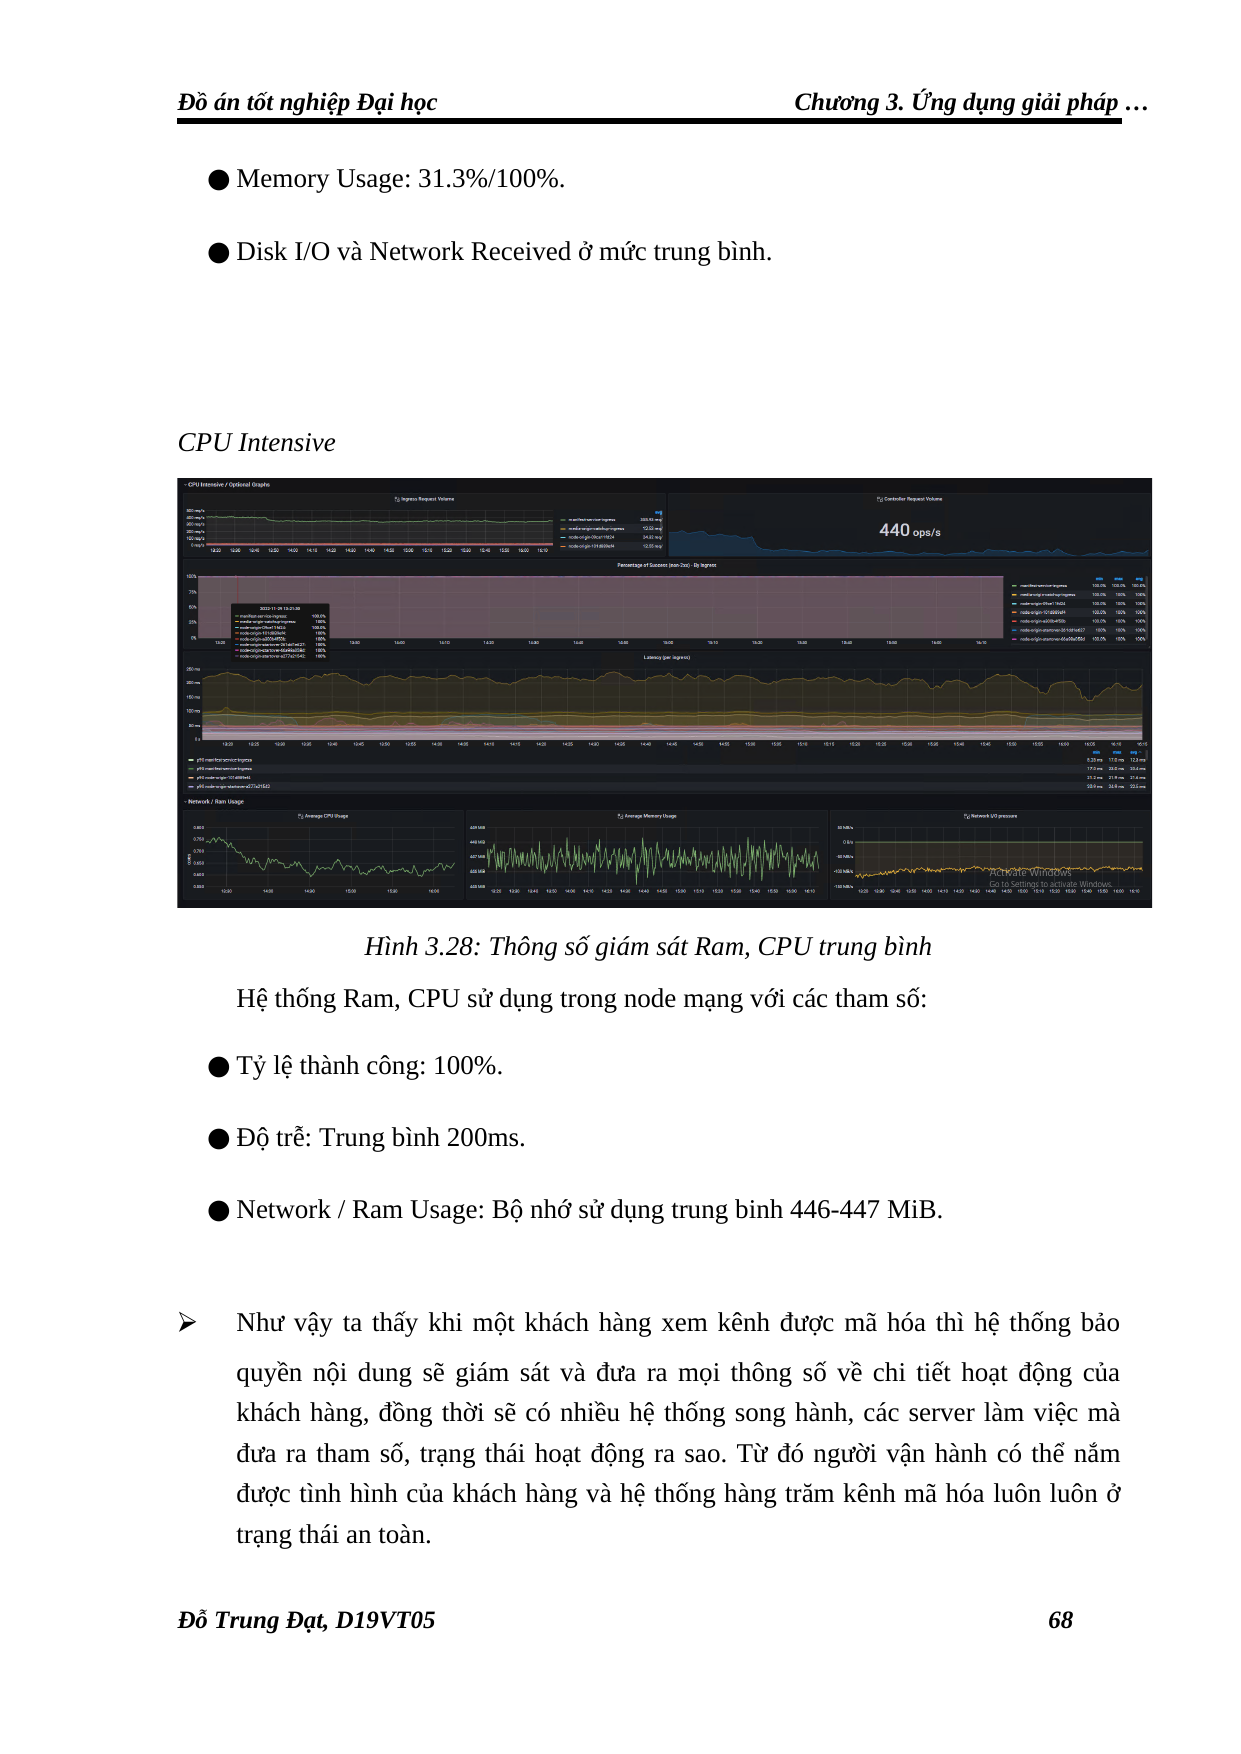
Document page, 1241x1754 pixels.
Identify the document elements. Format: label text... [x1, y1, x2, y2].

list Memory Usage: 31.3%/100%. [207, 148, 1122, 203]
list Network / Ram Usage: Bộ nhớ sử dụng trung binh 446-447 MiB. [207, 1179, 1122, 1234]
list Độ trễ: Trung bình 200ms. [207, 1107, 1122, 1162]
list Như vậy ta thấy khi một khách hàng xem kênh được mã hóa thì hệ thống bảo quyền nội dung sẽ giám sát và đưa ra mọi thông số về chi tiết hoạt động của khách hàng, đồng thời sẽ có nhiều hệ thống song hành, các server làm việc mà đưa ra tham số, trạng thái hoạt động ra sao. Từ đó người vận hành có thể nắm được tình hình của khách hàng và hệ thống hàng trăm kênh mã hóa luôn luôn ở trạng thái an toàn. [177, 1291, 1122, 1549]
picture [177, 478, 1153, 908]
list Disk I/O và Network Received ở mức trung bình. [207, 220, 1122, 275]
text Hình 3.28: Thông số giám sát Ram, CPU trung bình [177, 930, 1122, 961]
list Tỷ lệ thành công: 100%. [207, 1035, 1122, 1090]
text Hệ thống Ram, CPU sử dụng trong node mạng với các tham số: [236, 982, 1122, 1013]
text CPU Intensive [177, 426, 1122, 457]
